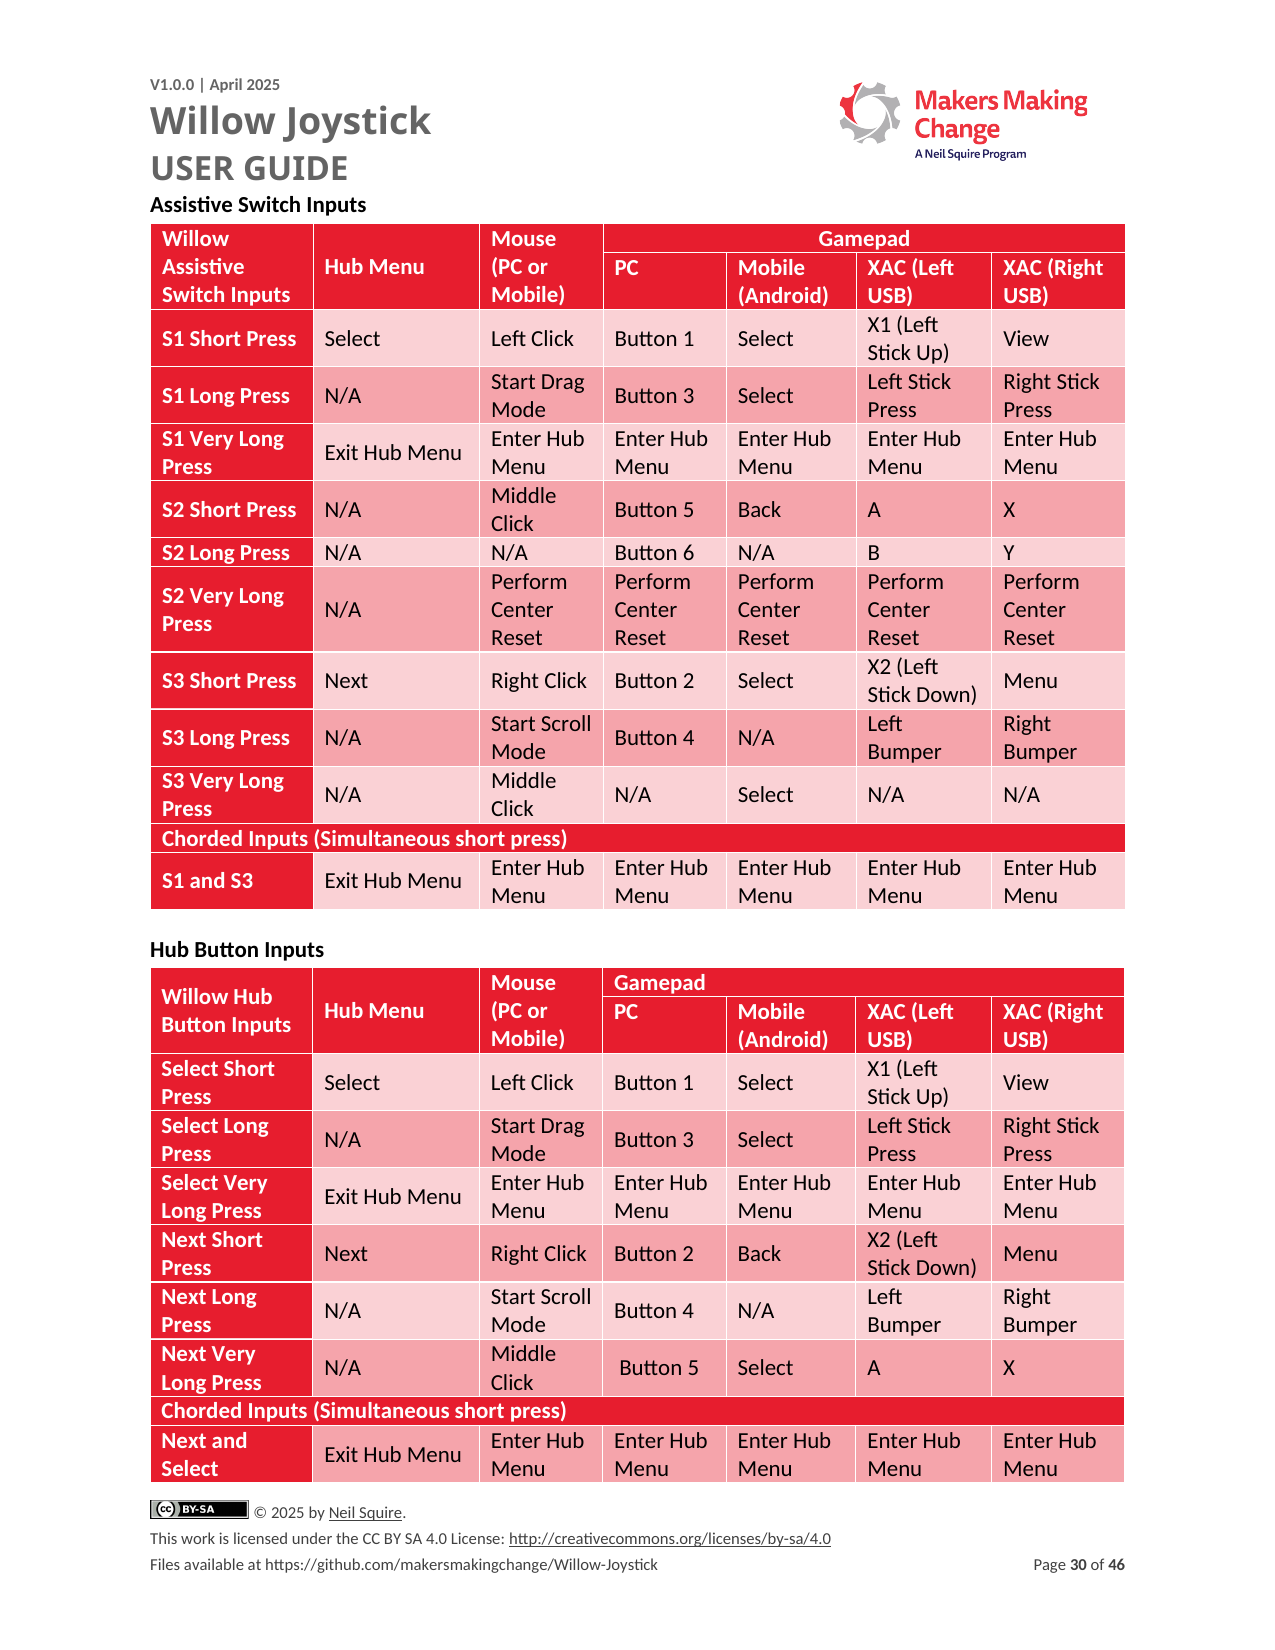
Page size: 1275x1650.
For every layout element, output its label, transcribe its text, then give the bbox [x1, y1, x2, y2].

table_cell Exit Hub Menu [314, 853, 479, 909]
table_cell Right Stick Press [992, 367, 1125, 423]
table_cell Enter Hub Menu [727, 1426, 855, 1482]
table_cell N/A [727, 710, 856, 766]
table_cell S3 Short Press [151, 653, 313, 708]
table_cell N/A [992, 767, 1125, 823]
table_cell Enter Hub Menu [992, 853, 1125, 909]
table_cell Next Very Long Press [151, 1340, 312, 1396]
table_cell Perform Center Reset [604, 567, 726, 651]
table_cell N/A [314, 538, 479, 566]
table_cell Button 1 [604, 310, 726, 366]
table_cell B [857, 538, 991, 566]
table_cell Y [992, 538, 1125, 566]
table_cell Middle Click [480, 481, 603, 537]
table_header Gamepad [603, 968, 1124, 996]
table_cell Perform Center Reset [727, 567, 856, 651]
table_cell Button 4 [604, 710, 726, 766]
table_cell Middle Click [480, 1340, 602, 1396]
table_cell PC [603, 997, 726, 1053]
table_cell Back [727, 1225, 855, 1281]
table_cell Enter Hub Menu [603, 1426, 726, 1482]
table_cell N/A [314, 567, 479, 651]
table_cell Button 2 [603, 1225, 726, 1281]
table_cell X1 (Left Stick Up) [856, 1054, 991, 1110]
table_cell X [992, 481, 1125, 537]
table_cell Perform Center Reset [992, 567, 1125, 651]
table_header Willow Assistive Switch Inputs [151, 224, 313, 309]
table_cell N/A [604, 767, 726, 823]
table_cell A [856, 1340, 991, 1396]
table_cell Select Long Press [151, 1111, 312, 1167]
table_cell N/A [314, 767, 479, 823]
table_cell Select [727, 653, 856, 708]
table_cell Button 4 [603, 1283, 726, 1338]
table_cell Button 6 [604, 538, 726, 566]
table_cell N/A [313, 1283, 479, 1338]
table_cell X1 (Left Stick Up) [857, 310, 991, 366]
table_cell Select [313, 1054, 479, 1110]
table_cell Next Long Press [151, 1283, 312, 1338]
table_cell Next [314, 653, 479, 708]
table_cell Right Click [480, 1225, 602, 1281]
table_cell Next [313, 1225, 479, 1281]
table_cell Enter Hub Menu [480, 1168, 602, 1224]
table_cell X [992, 1340, 1124, 1396]
picture [839, 82, 1088, 161]
table_cell Start Drag Mode [480, 1111, 602, 1167]
table_cell Enter Hub Menu [992, 1168, 1124, 1224]
table_cell Middle Click [480, 767, 603, 823]
table_cell Button 2 [604, 653, 726, 708]
table_cell Enter Hub Menu [727, 853, 856, 909]
table_cell Enter Hub Menu [604, 424, 726, 480]
table_cell View [992, 310, 1125, 366]
table_cell Right Bumper [992, 1283, 1124, 1338]
table_cell Mobile (Android) [727, 253, 856, 309]
table_cell Start Scroll Mode [480, 710, 603, 766]
table_cell Exit Hub Menu [313, 1168, 479, 1224]
table_cell Button 5 [603, 1340, 726, 1396]
table_cell Mobile (Android) [727, 997, 855, 1053]
table_cell Enter Hub Menu [604, 853, 726, 909]
table_cell Chorded Inputs (Simultaneous short press) [151, 824, 1125, 852]
table_cell Right Bumper [992, 710, 1125, 766]
table_cell Perform Center Reset [857, 567, 991, 651]
table_cell Left Stick Press [857, 367, 991, 423]
table_cell XAC (Right USB) [992, 997, 1124, 1053]
table_cell Perform Center Reset [480, 567, 603, 651]
table_cell N/A [314, 481, 479, 537]
table_cell S2 Short Press [151, 481, 313, 537]
table_cell Right Click [480, 653, 603, 708]
table_cell Enter Hub Menu [856, 1168, 991, 1224]
table_cell Right Stick Press [992, 1111, 1124, 1167]
table_cell Chorded Inputs (Simultaneous short press) [151, 1397, 1124, 1425]
table_cell Enter Hub Menu [480, 1426, 602, 1482]
table_cell Start Drag Mode [480, 367, 603, 423]
table_cell X2 (Left Stick Down) [856, 1225, 991, 1281]
table_cell Left Bumper [856, 1283, 991, 1338]
table_cell View [992, 1054, 1124, 1110]
table_cell Enter Hub Menu [857, 853, 991, 909]
table_cell Enter Hub Menu [727, 1168, 855, 1224]
table_cell S3 Long Press [151, 710, 313, 766]
table_cell Enter Hub Menu [992, 1426, 1124, 1482]
table_cell Left Stick Press [856, 1111, 991, 1167]
table_cell Select [727, 1111, 855, 1167]
table_cell X2 (Left Stick Down) [857, 653, 991, 708]
table_cell N/A [313, 1340, 479, 1396]
table_cell Exit Hub Menu [314, 424, 479, 480]
table_cell Select [314, 310, 479, 366]
table_header Willow Hub Button Inputs [151, 968, 312, 1053]
table_cell Button 5 [604, 481, 726, 537]
table_cell Select Short Press [151, 1054, 312, 1110]
table_cell Select [727, 367, 856, 423]
table_cell Left Click [480, 1054, 602, 1110]
table_cell S1 Long Press [151, 367, 313, 423]
table_cell Select Very Long Press [151, 1168, 312, 1224]
table_cell Back [727, 481, 856, 537]
table_cell Next and Select [151, 1426, 312, 1482]
text Assistive Switch Inputs [150, 191, 1125, 218]
table_cell S1 Short Press [151, 310, 313, 366]
table_cell Enter Hub Menu [603, 1168, 726, 1224]
table_header Mouse (PC or Mobile) [480, 968, 602, 1053]
table_cell Enter Hub Menu [727, 424, 856, 480]
table_cell Button 3 [603, 1111, 726, 1167]
table_cell XAC (Left USB) [857, 253, 991, 309]
table_cell N/A [313, 1111, 479, 1167]
table_cell Select [727, 767, 856, 823]
table_cell Select [727, 310, 856, 366]
table_header Mouse (PC or Mobile) [480, 224, 603, 309]
table_cell N/A [480, 538, 603, 566]
table_cell S1 and S3 [151, 853, 313, 909]
table_cell Exit Hub Menu [313, 1426, 479, 1482]
table_cell Next Short Press [151, 1225, 312, 1281]
table_header Hub Menu [313, 968, 479, 1053]
table_cell PC [604, 253, 726, 309]
table_cell N/A [727, 1283, 855, 1338]
picture [150, 1500, 249, 1519]
table_cell Button 3 [604, 367, 726, 423]
table_cell N/A [314, 367, 479, 423]
table_cell XAC (Right USB) [992, 253, 1125, 309]
table_cell Select [727, 1054, 855, 1110]
table_cell Enter Hub Menu [480, 424, 603, 480]
table_cell Enter Hub Menu [856, 1426, 991, 1482]
table_cell S1 Very Long Press [151, 424, 313, 480]
text Hub Button Inputs [150, 935, 1125, 963]
table_cell Select [727, 1340, 855, 1396]
table_cell S3 Very Long Press [151, 767, 313, 823]
table_cell S2 Very Long Press [151, 567, 313, 651]
table_cell A [857, 481, 991, 537]
table_cell Menu [992, 653, 1125, 708]
table_cell S2 Long Press [151, 538, 313, 566]
table_cell Enter Hub Menu [857, 424, 991, 480]
table_cell N/A [727, 538, 856, 566]
table_cell Enter Hub Menu [480, 853, 603, 909]
table_header Gamepad [604, 224, 1125, 252]
table_cell N/A [314, 710, 479, 766]
table_cell Left Click [480, 310, 603, 366]
table_cell Menu [992, 1225, 1124, 1281]
table_cell Left Bumper [857, 710, 991, 766]
table_cell Start Scroll Mode [480, 1283, 602, 1338]
table_cell Button 1 [603, 1054, 726, 1110]
table_cell N/A [857, 767, 991, 823]
table_header Hub Menu [314, 224, 479, 309]
table_cell XAC (Left USB) [856, 997, 991, 1053]
table_cell Enter Hub Menu [992, 424, 1125, 480]
